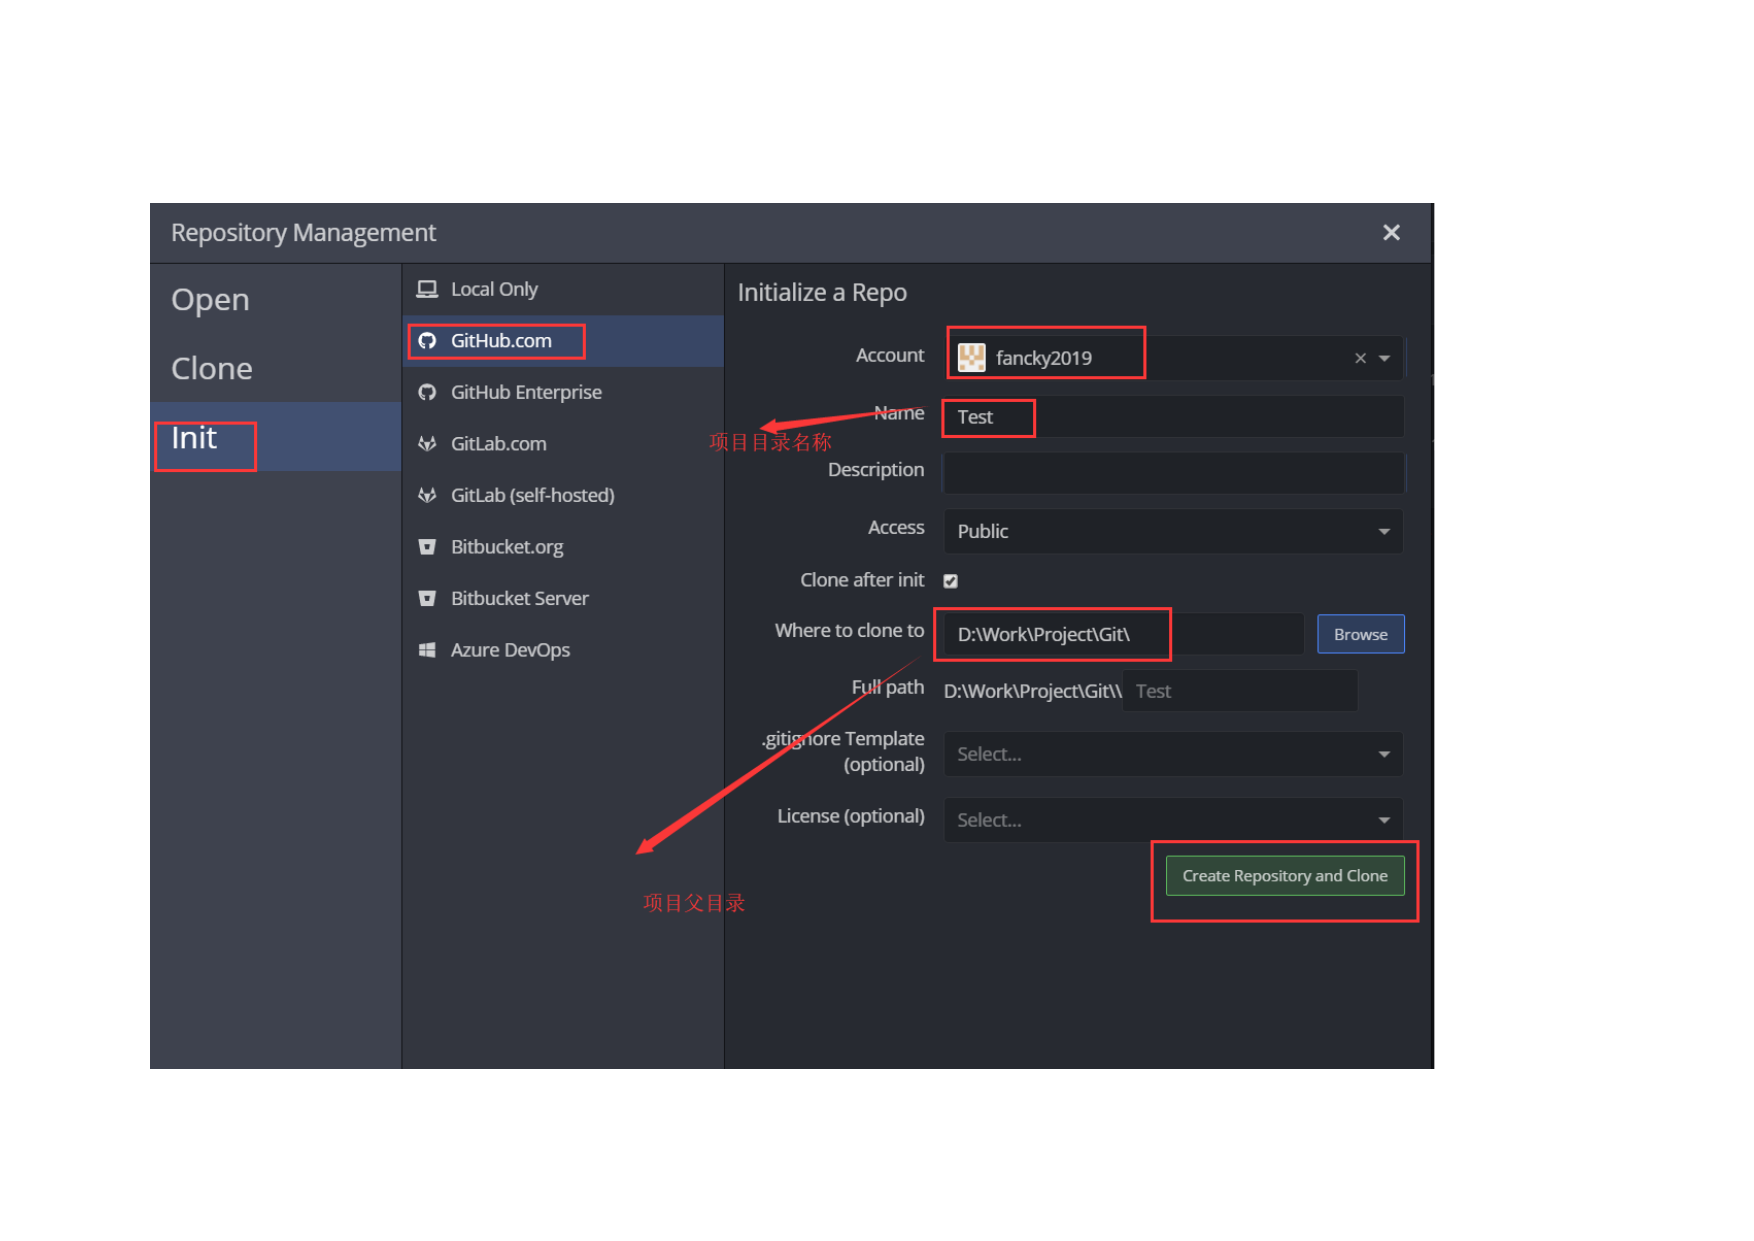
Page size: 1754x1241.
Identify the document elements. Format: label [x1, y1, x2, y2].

picture [150, 203, 1435, 1069]
